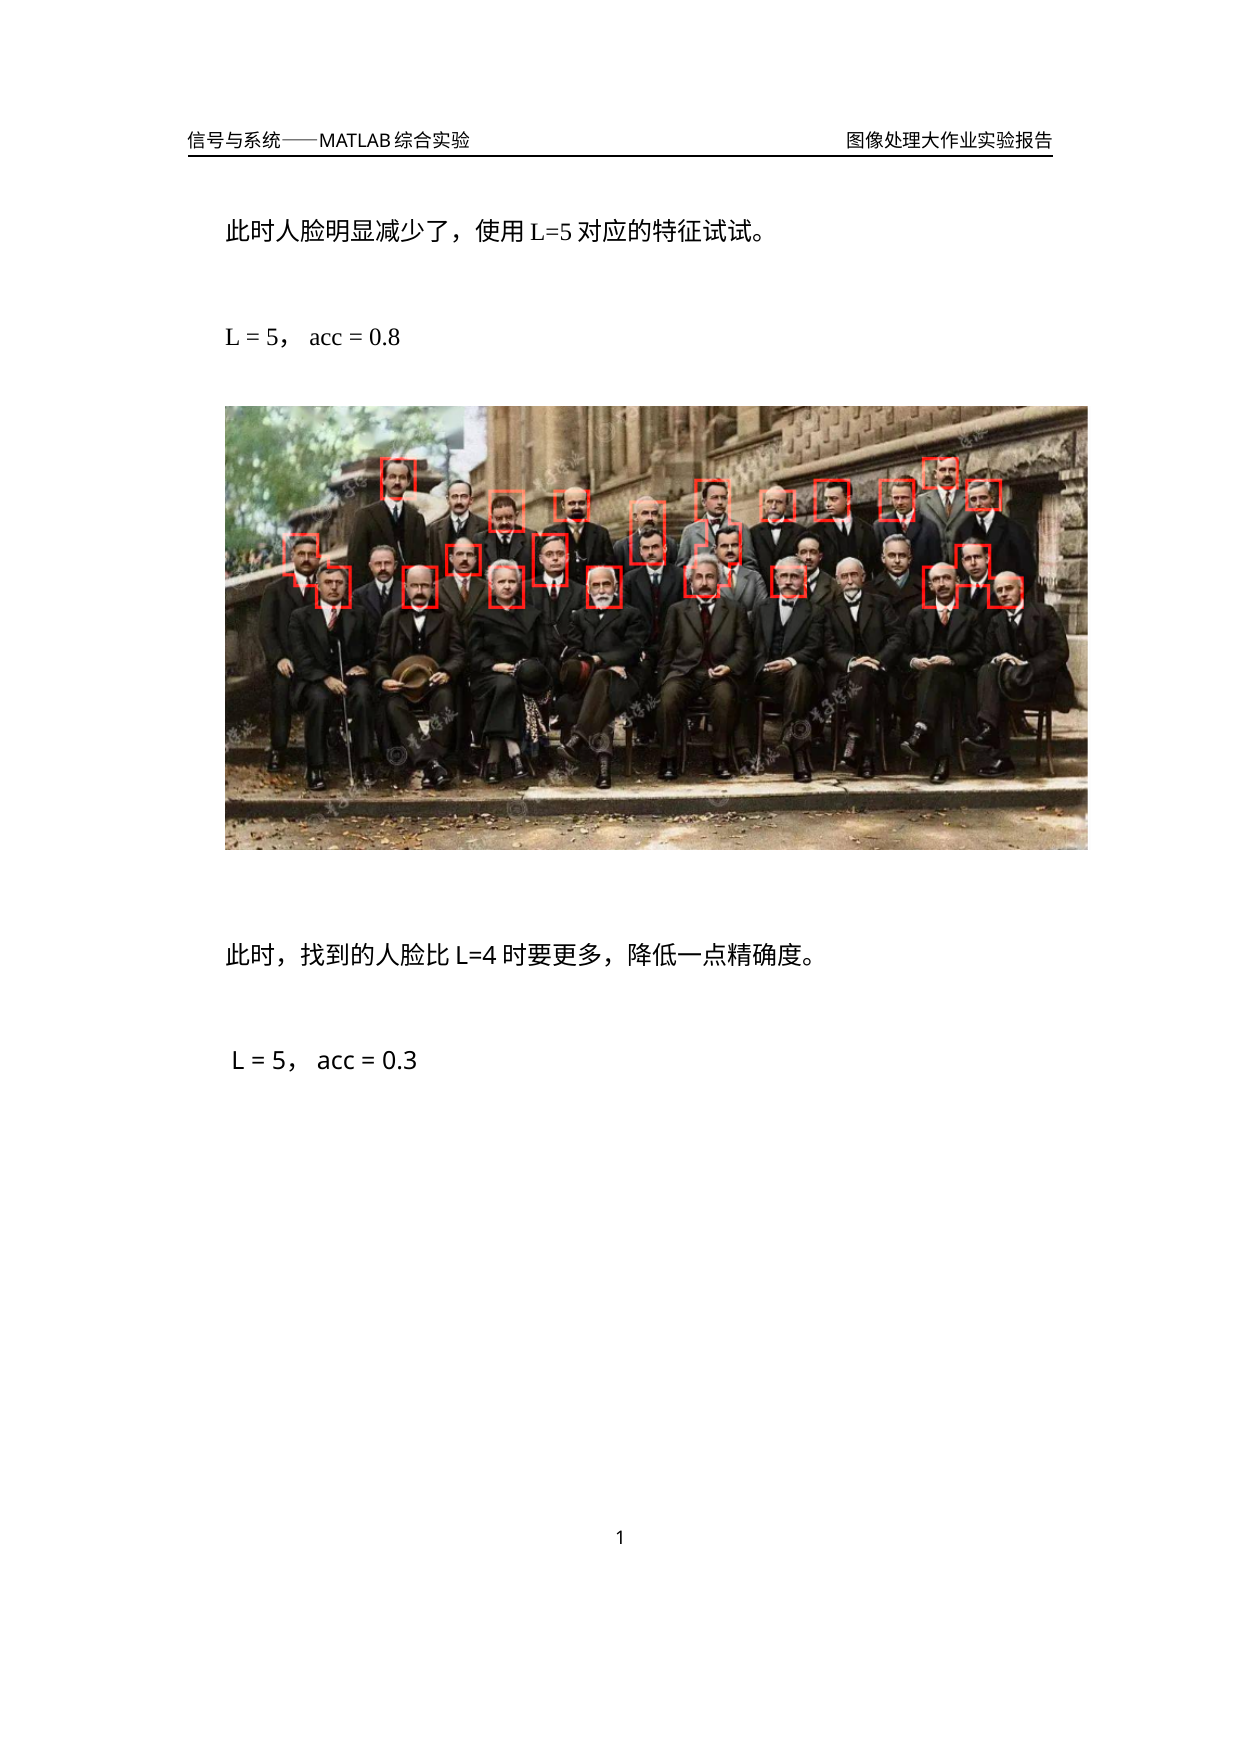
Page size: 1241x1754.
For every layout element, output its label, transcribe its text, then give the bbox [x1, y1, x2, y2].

list L = 5， acc = 0.8 [225, 301, 1053, 369]
text L = 5， acc = 0.3 [187, 1025, 1053, 1093]
text 此时，找到的人脸比L=4时要更多，降低一点精确度。 [187, 919, 1053, 987]
picture [225, 406, 1091, 850]
list 此时人脸明显减少了，使用L=5对应的特征试试。 [225, 196, 1053, 263]
